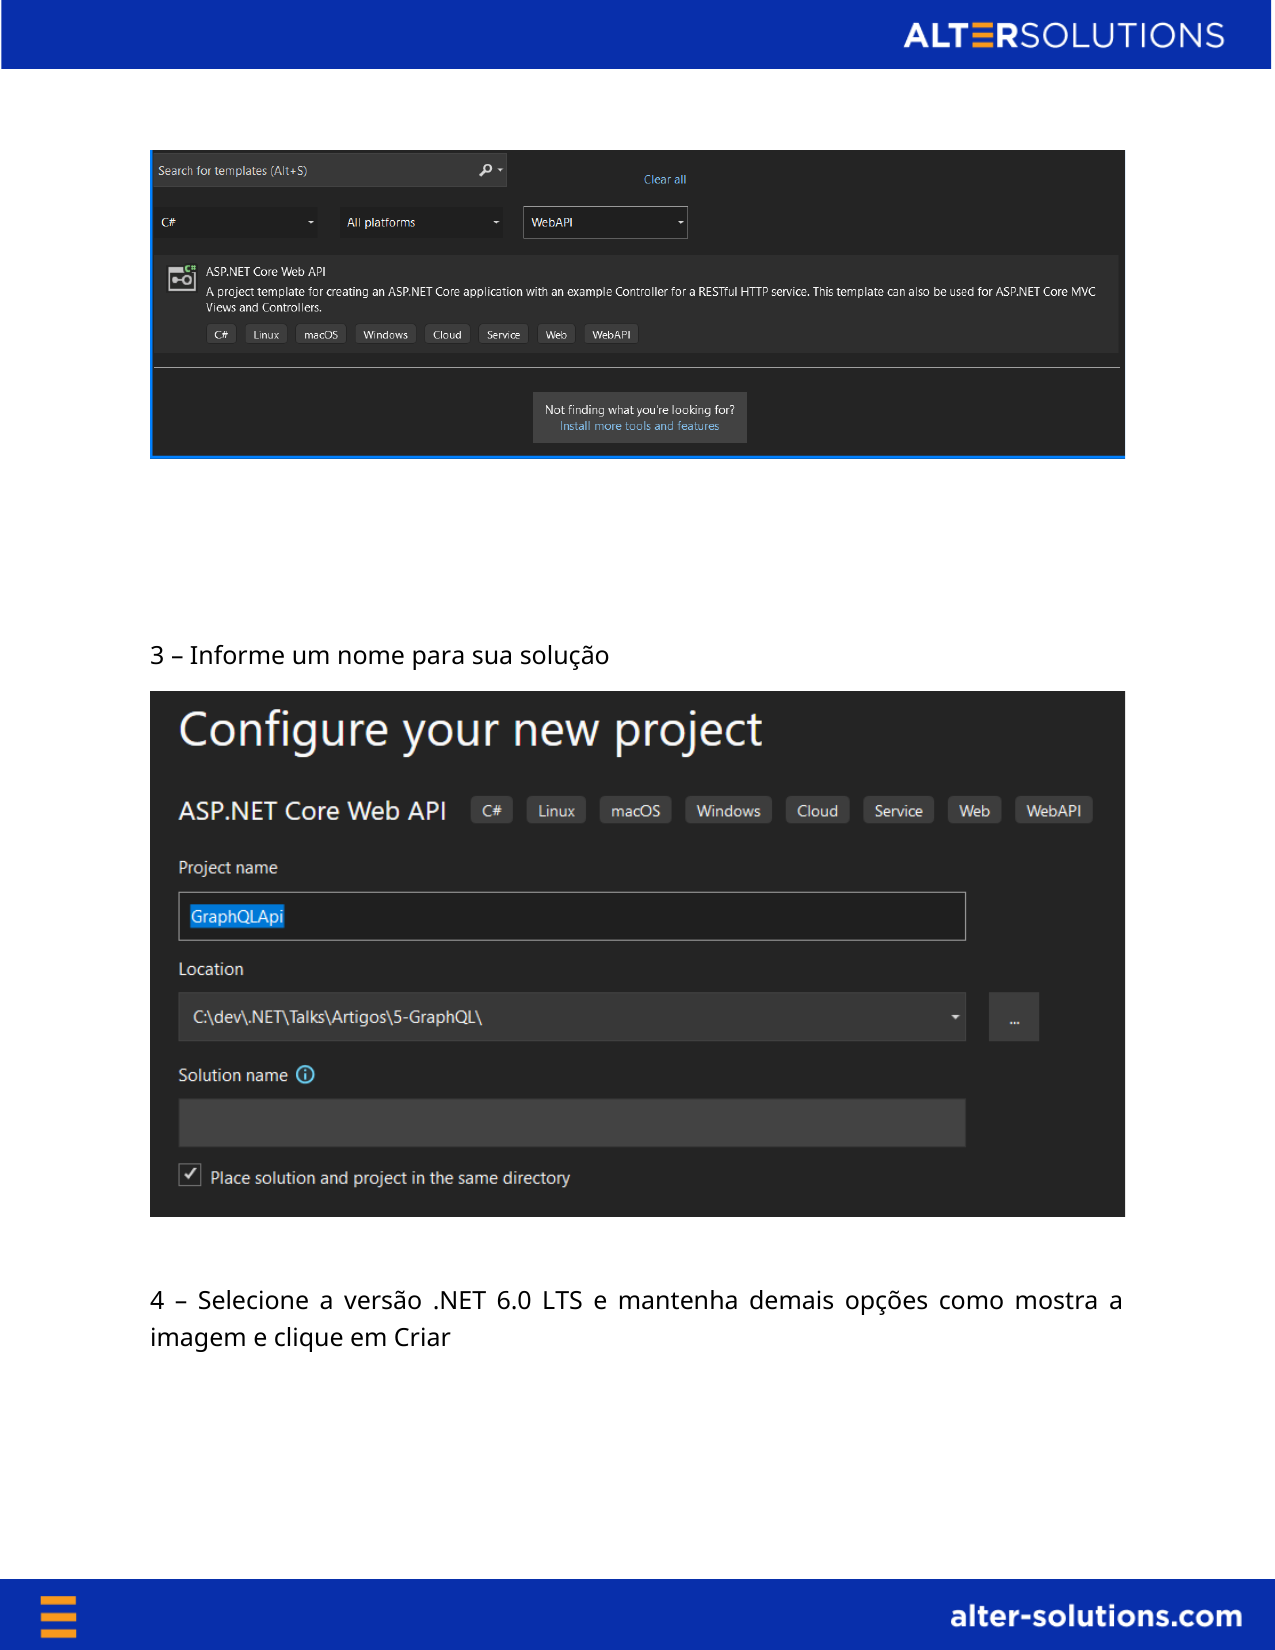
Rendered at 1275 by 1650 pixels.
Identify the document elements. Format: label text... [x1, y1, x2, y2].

text 4 – Selecione a versão .NET 6.0 LTS e mantenha demais opções como mostra a imagem e clique em Criar [150, 1283, 1125, 1353]
picture [150, 691, 1125, 1217]
picture [0, 1579, 1275, 1650]
picture [0, 0, 1271, 69]
picture [150, 150, 1125, 459]
text 3 – Informe um nome para sua solução [150, 638, 1125, 672]
